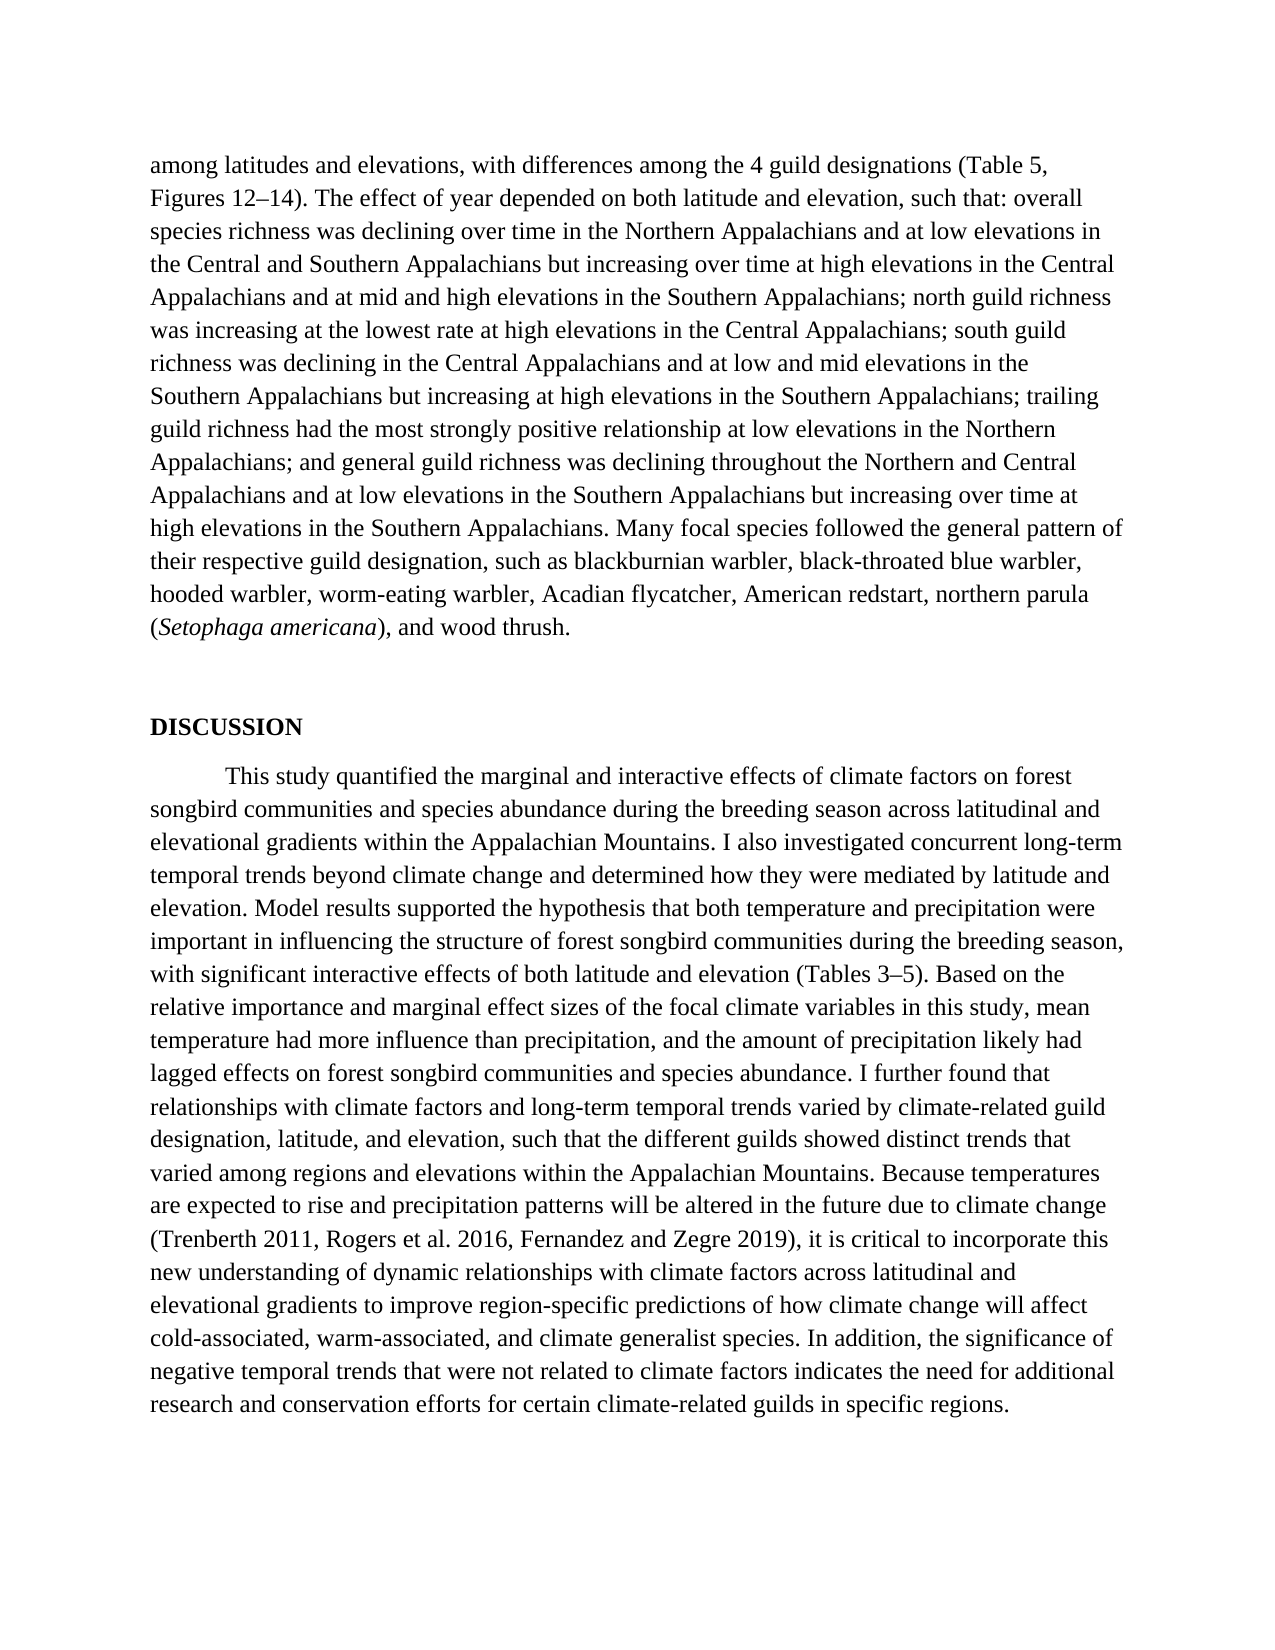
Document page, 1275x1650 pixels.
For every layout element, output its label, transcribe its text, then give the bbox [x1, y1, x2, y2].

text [150, 150, 1125, 641]
text Discussion [150, 712, 1125, 740]
text This study quantified the marginal and interactive effects of climate factors on forest songbird communities and species abundance during the breeding season across latitudinal and elevational gradients within the Appalachian Mountains. I also investigated concurrent long-term temporal trends beyond climate change and determined how they were mediated by latitude and elevation. Model results supported the hypothesis that both temperature and precipitation were important in influencing the structure of forest songbird communities during the breeding season, with significant interactive effects of both latitude and elevation (Tables 3–5). Based on the relative importance and marginal effect sizes of the focal climate variables in this study, mean temperature had more influence than precipitation, and the amount of precipitation likely had lagged effects on forest songbird communities and species abundance. I further found that relationships with climate factors and long-term temporal trends varied by climate-related guild designation, latitude, and elevation, such that the different guilds showed distinct trends that varied among regions and elevations within the Appalachian Mountains. Because temperatures are expected to rise and precipitation patterns will be altered in the future due to climate change (Trenberth 2011, Rogers et al. 2016, Fernandez and Zegre 2019), it is critical to incorporate this new understanding of dynamic relationships with climate factors across latitudinal and elevational gradients to improve region-specific predictions of how climate change will affect cold-associated, warm-associated, and climate generalist species. In addition, the significance of negative temporal trends that were not related to climate factors indicates the need for additional research and conservation efforts for certain climate-related guilds in specific regions. [150, 761, 1125, 1417]
